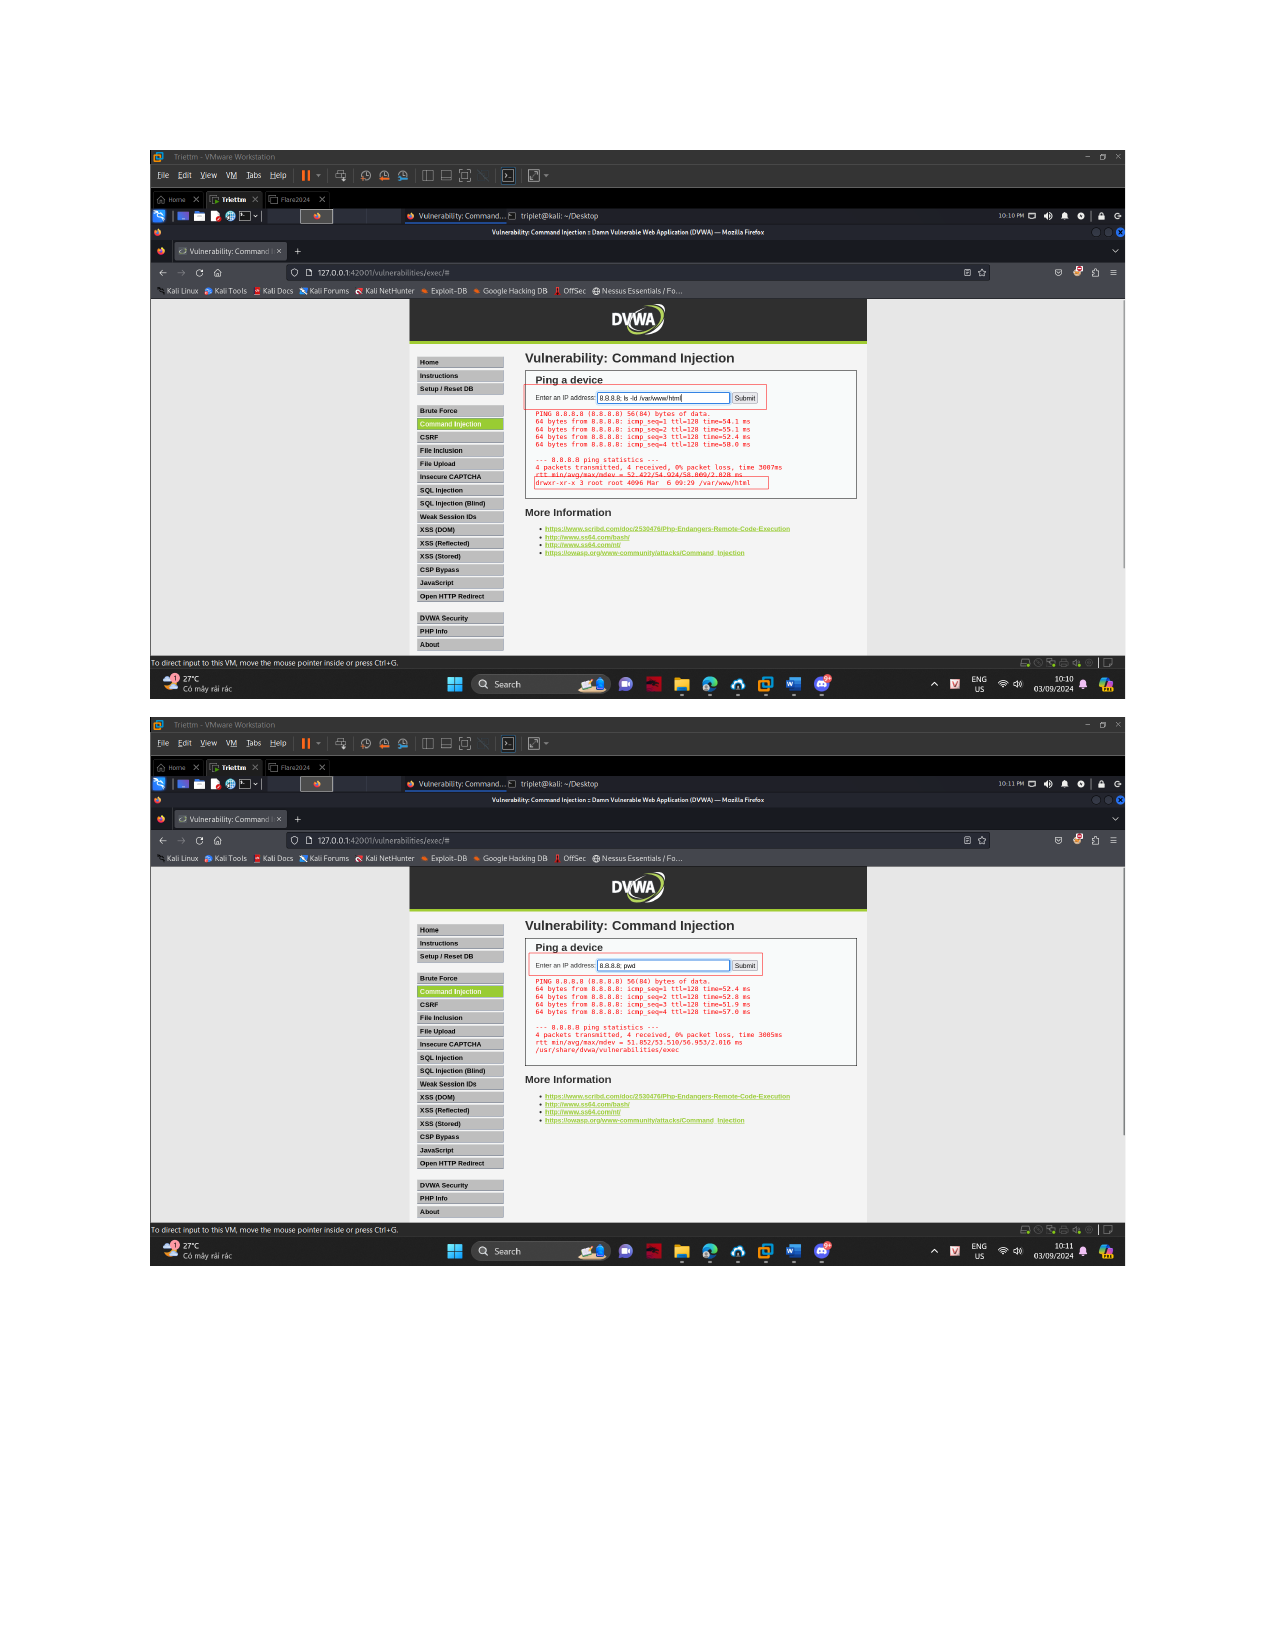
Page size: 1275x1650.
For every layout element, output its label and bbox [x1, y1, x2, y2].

picture [150, 717, 1125, 1266]
picture [150, 150, 1125, 699]
